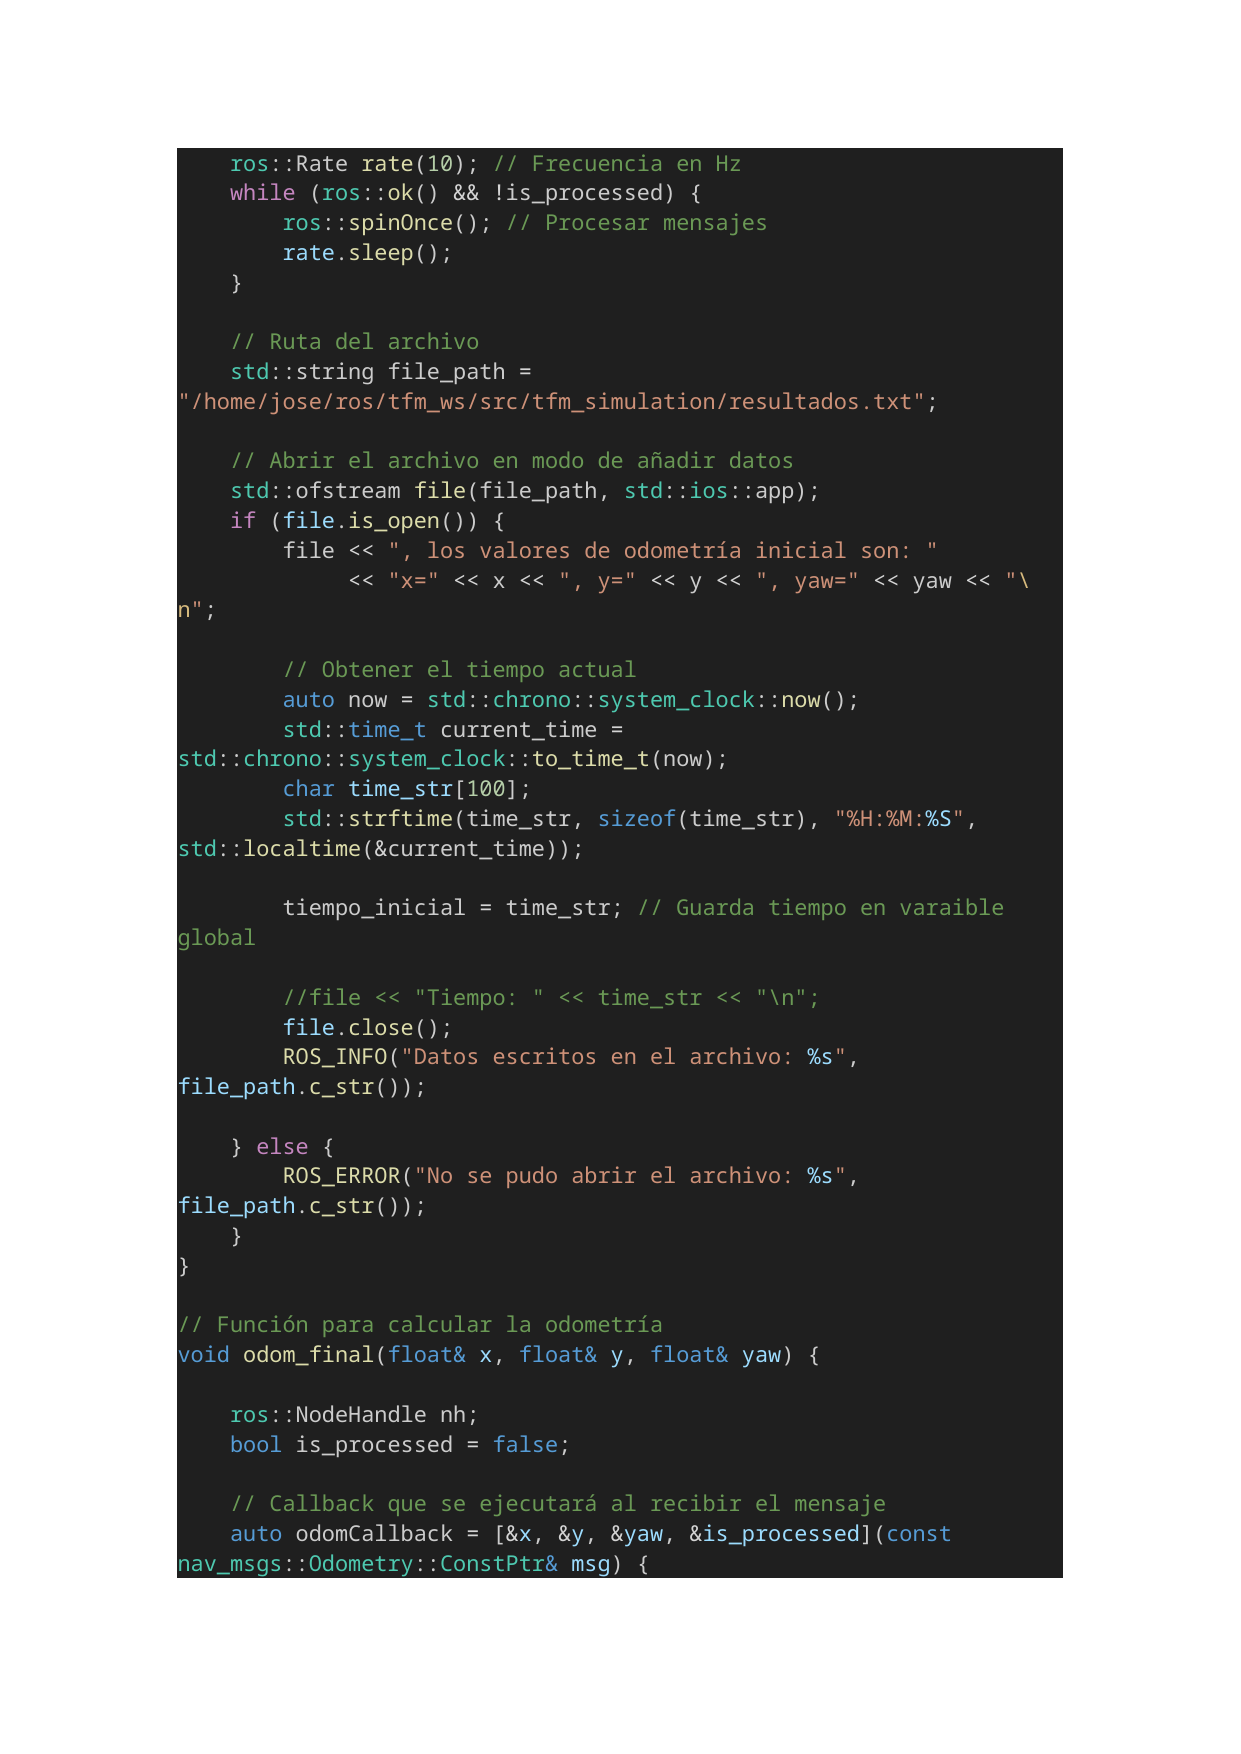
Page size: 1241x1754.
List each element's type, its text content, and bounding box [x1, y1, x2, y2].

text ROS_INFO("Datos escritos en el archivo: %s", file_path.c_str()); [177, 1041, 1063, 1101]
text auto odomCallback = [&x, &y, &yaw, &is_processed](const nav_msgs::Odometry::ConstPtr& msg) { [177, 1518, 1063, 1578]
text std::ofstream file(file_path, std::ios::app); [177, 475, 1063, 505]
text // Función para calcular la odometría [177, 1309, 1063, 1339]
text ros::NodeHandle nh; [177, 1399, 1063, 1429]
text while (ros::ok() && !is_processed) { [177, 177, 1063, 207]
text ROS_ERROR("No se pudo abrir el archivo: %s", file_path.c_str()); [177, 1161, 1063, 1220]
text // Abrir el archivo en modo de añadir datos [177, 446, 1063, 475]
text file.close(); [177, 1012, 1063, 1041]
text char time_str[100]; [177, 773, 1063, 803]
text << "x=" << x << ", y=" << y << ", yaw=" << yaw << "\n"; [177, 565, 1063, 624]
text } [177, 1250, 1063, 1280]
text auto now = std::chrono::system_clock::now(); [177, 684, 1063, 714]
text //file << "Tiempo: " << time_str << "\n"; [177, 982, 1063, 1012]
text if (file.is_open()) { [177, 505, 1063, 535]
text } else { [177, 1131, 1063, 1161]
text bool is_processed = false; [177, 1429, 1063, 1458]
text } [177, 1220, 1063, 1250]
text std::string file_path = "/home/jose/ros/tfm_ws/src/tfm_simulation/resultados.txt"; [177, 356, 1063, 416]
text // Obtener el tiempo actual [177, 654, 1063, 684]
text } [177, 267, 1063, 297]
text std::strftime(time_str, sizeof(time_str), "%H:%M:%S", std::localtime(&current_time)); [177, 803, 1063, 863]
text // Ruta del archivo [177, 326, 1063, 356]
text ros::Rate rate(10); // Frecuencia en Hz [177, 148, 1063, 177]
text rate.sleep(); [177, 237, 1063, 267]
text std::time_t current_time = std::chrono::system_clock::to_time_t(now); [177, 714, 1063, 773]
text void odom_final(float& x, float& y, float& yaw) { [177, 1339, 1063, 1369]
text file << ", los valores de odometría inicial son: " [177, 535, 1063, 565]
text // Callback que se ejecutará al recibir el mensaje [177, 1488, 1063, 1518]
text ros::spinOnce(); // Procesar mensajes [177, 207, 1063, 237]
text tiempo_inicial = time_str; // Guarda tiempo en varaible global [177, 892, 1063, 952]
